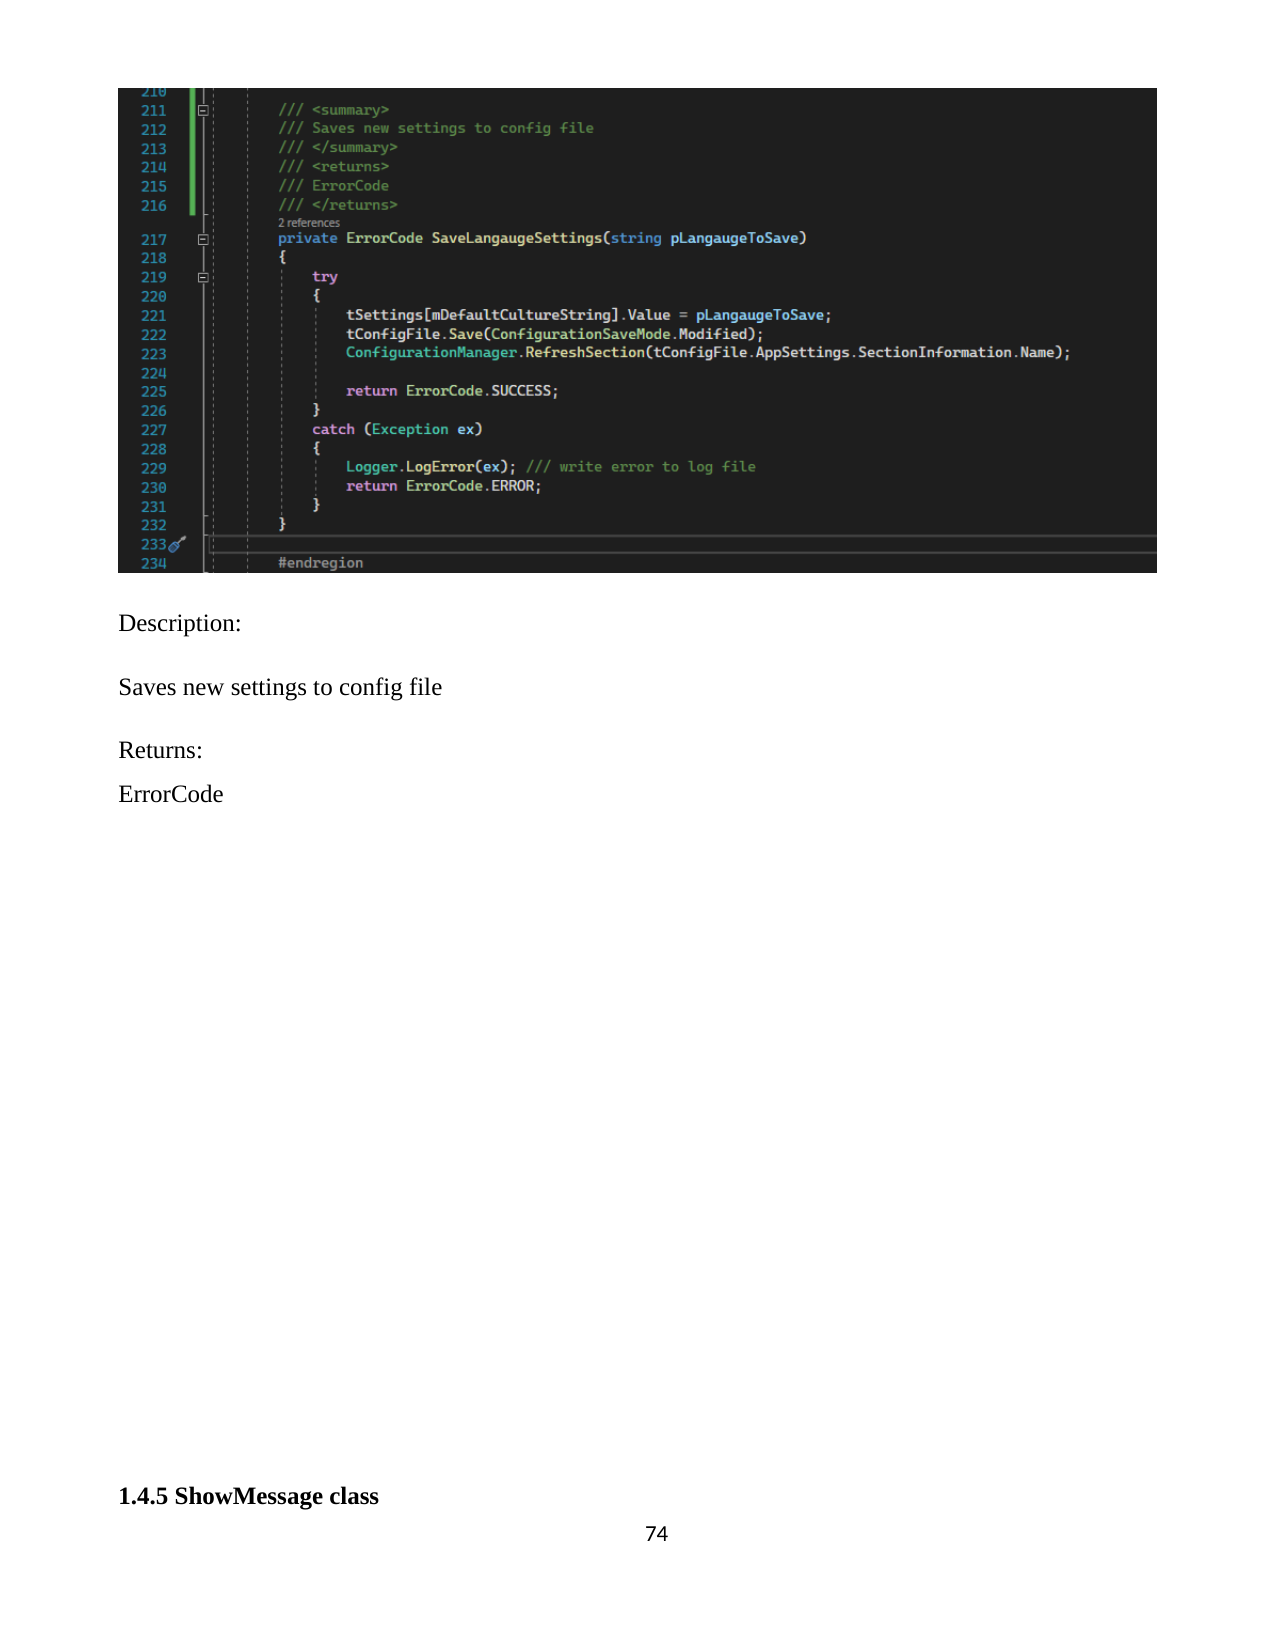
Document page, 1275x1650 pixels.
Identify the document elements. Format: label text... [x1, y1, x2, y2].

text Saves new settings to config file [118, 672, 1157, 700]
text 1.4.5 ShowMessage class [118, 1481, 1157, 1510]
picture [118, 88, 1157, 573]
text Returns: ErrorCode [118, 736, 1157, 807]
text Description: [118, 608, 1157, 636]
